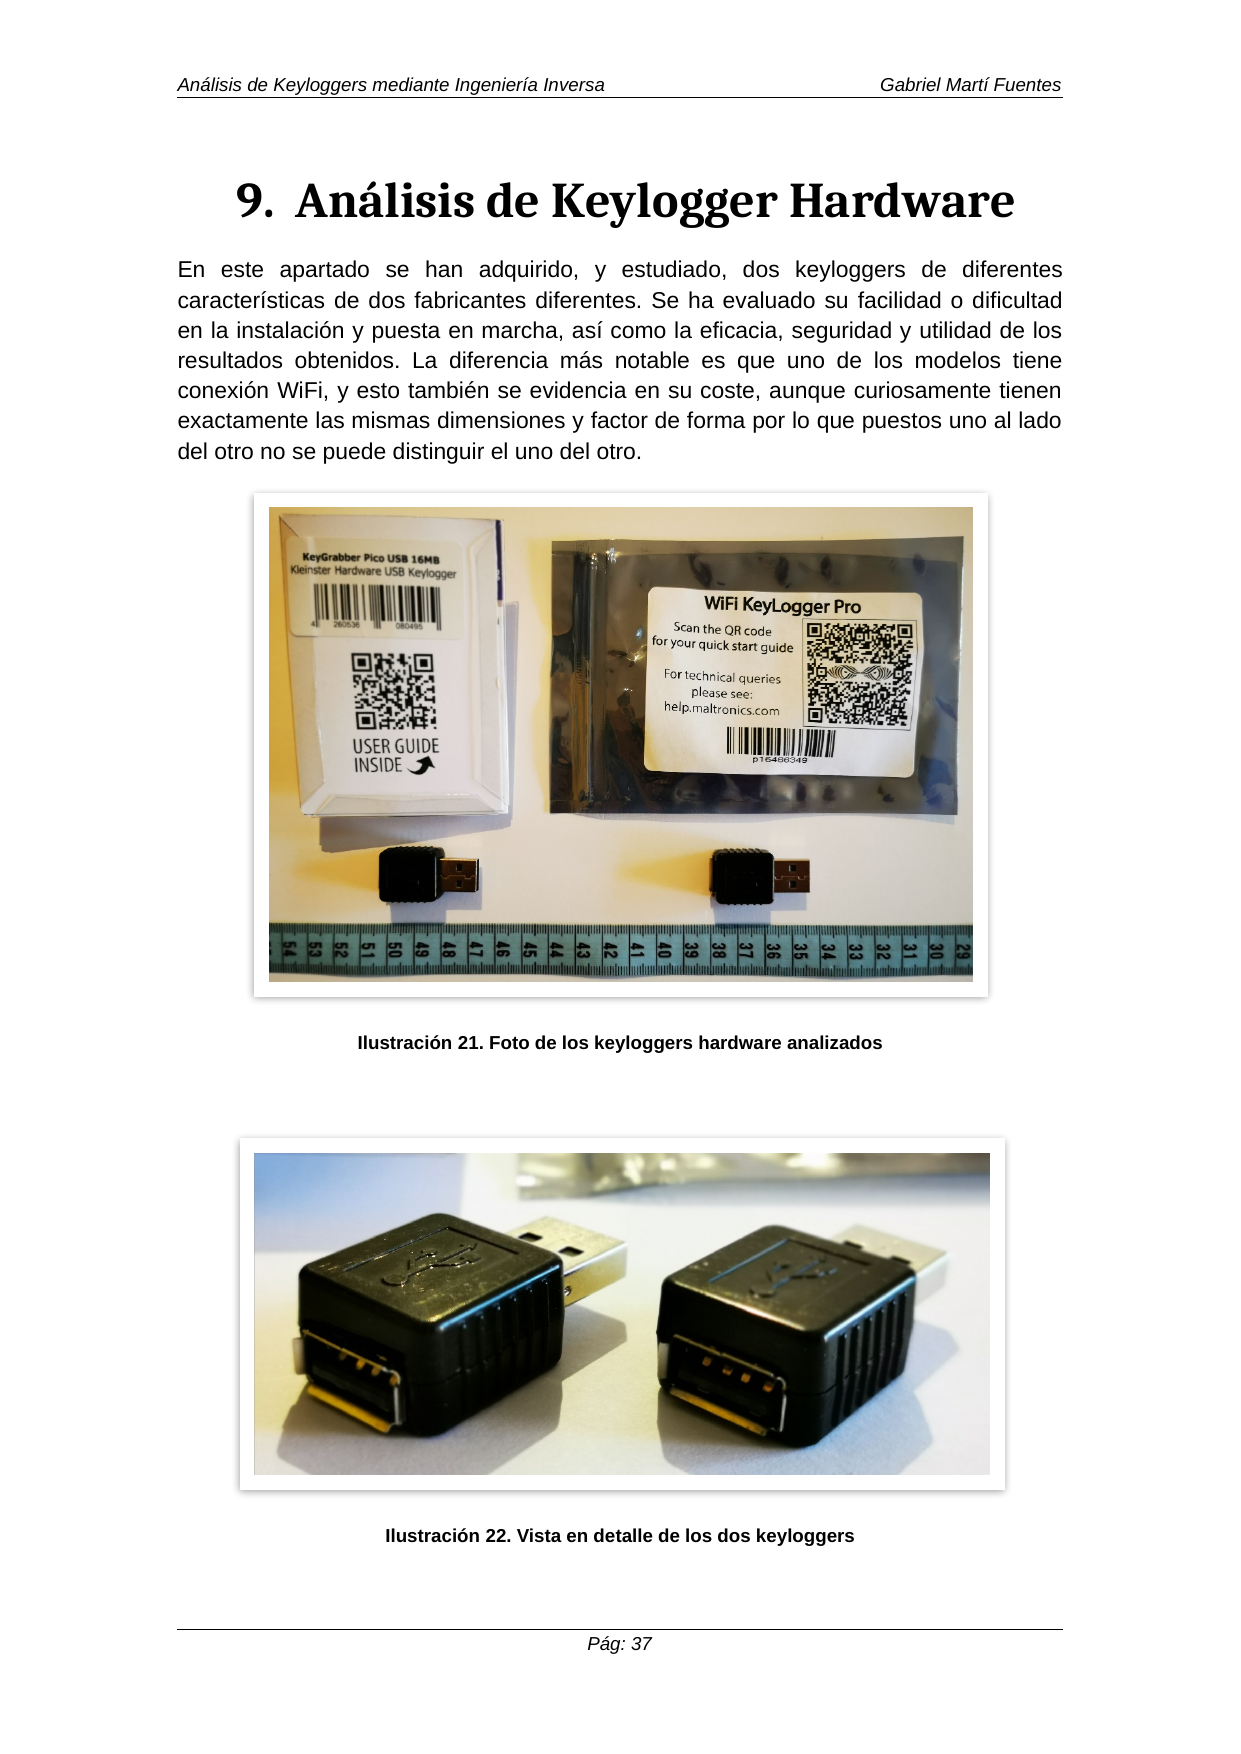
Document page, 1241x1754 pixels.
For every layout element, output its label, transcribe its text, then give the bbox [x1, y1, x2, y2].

text Ilustración 22. Vista en detalle de los dos keyloggers [177, 1524, 1063, 1546]
subtitle Análisis de Keylogger Hardware [236, 173, 1063, 230]
text Ilustración 21. Foto de los keyloggers hardware analizados [177, 1032, 1063, 1054]
text En este apartado se han adquirido, y estudiado, dos keyloggers de diferentes características de dos fabricantes diferentes. Se ha evaluado su facilidad o dificultad en la instalación y puesta en marcha, así como la eficacia, seguridad y utilidad de los resultados obtenidos. La diferencia más notable es que uno de los modelos tiene conexión WiFi, y esto también se evidencia en su coste, aunque curiosamente tienen exactamente las mismas dimensiones y factor de forma por lo que puestos uno al lado del otro no se puede distinguir el uno del otro. [177, 256, 1063, 464]
picture [254, 1153, 990, 1475]
picture [269, 507, 973, 982]
